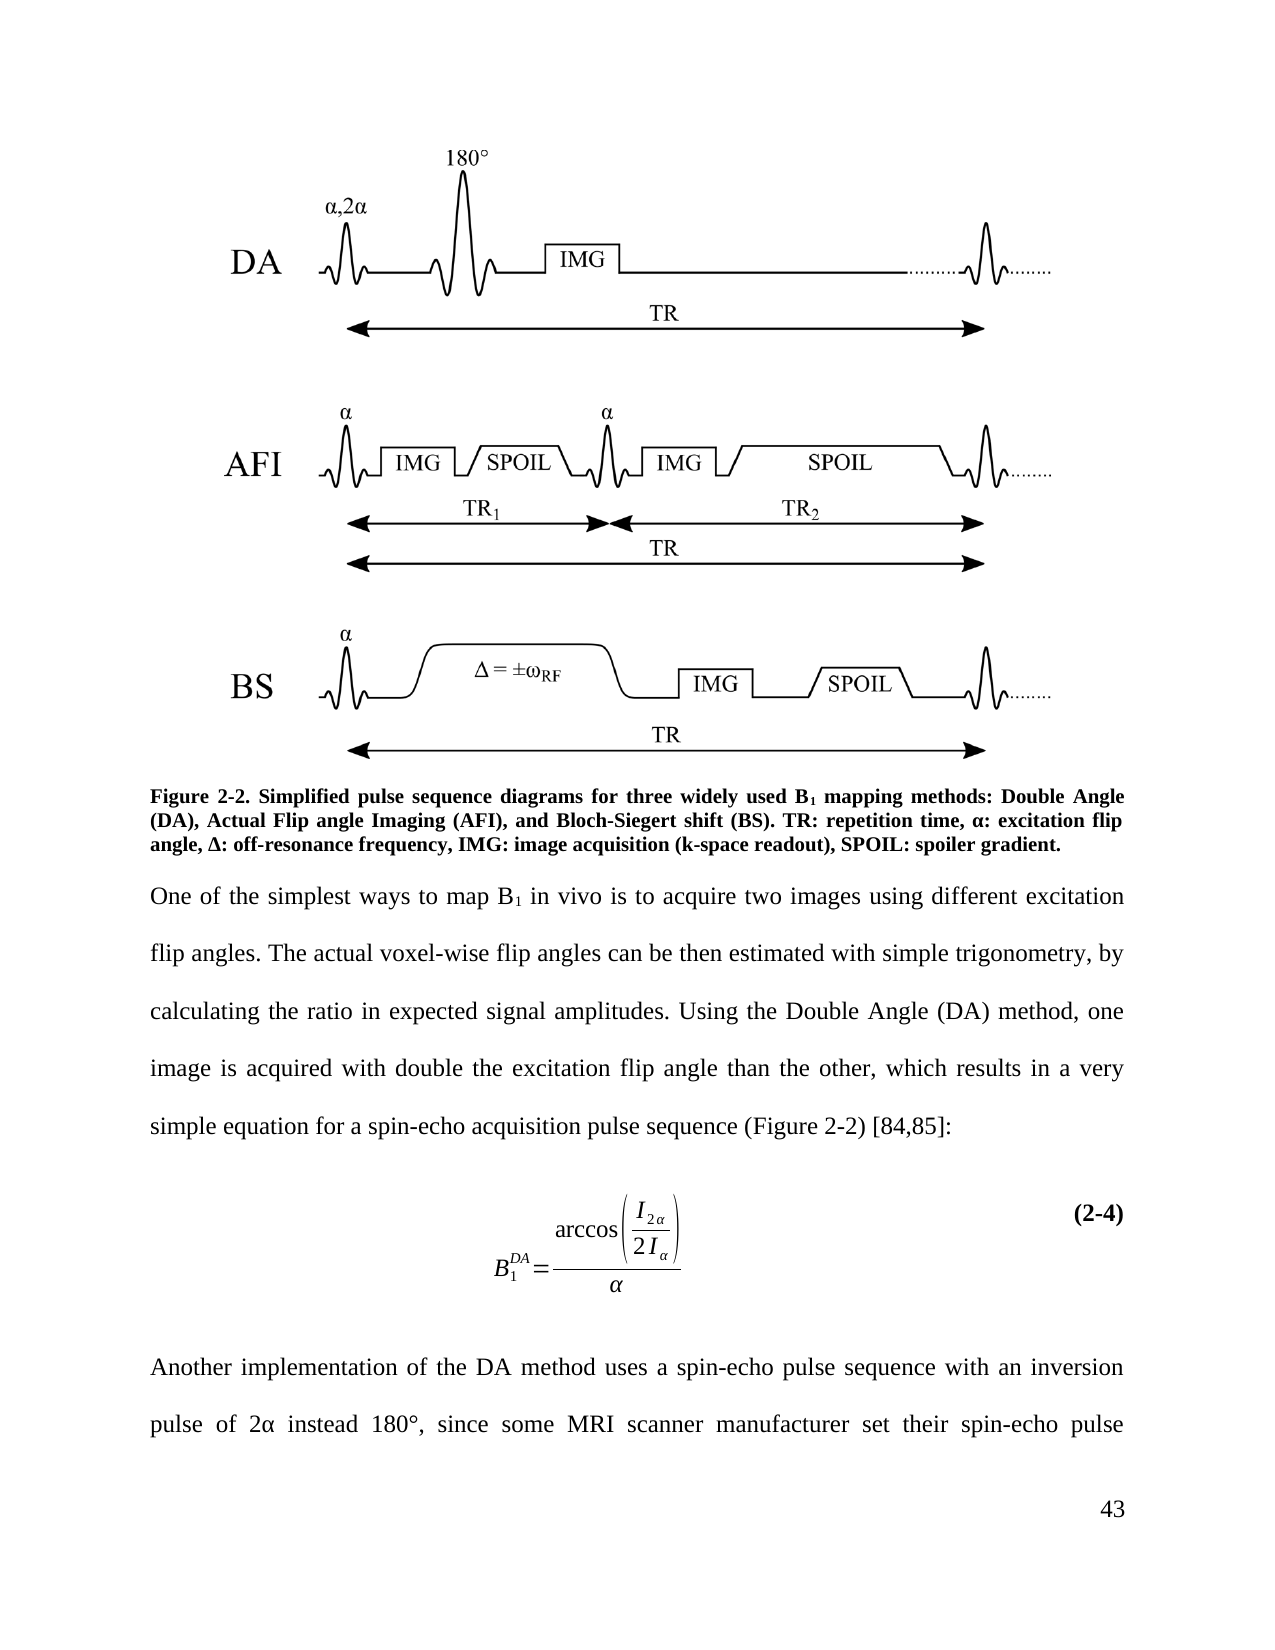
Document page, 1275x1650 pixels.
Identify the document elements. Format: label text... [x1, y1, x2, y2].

picture [224, 150, 1051, 759]
table_header (2-4) [1025, 1194, 1135, 1352]
text One of the simplest ways to map B1 in vivo is to acquire two images using different excitation flip angles. The actual voxel-wise flip angles can be then estimated with simple trigonometry, by calculating the ratio in expected signal amplitudes. Using the Double Angle (DA) method, one image is acquired with double the excitation flip angle than the other, which results in a very simple equation for a spin-echo acquisition pulse sequence (Figure 2-2) [84,85]: [150, 881, 1125, 1140]
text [150, 1352, 1125, 1438]
table_header [150, 1194, 1025, 1352]
